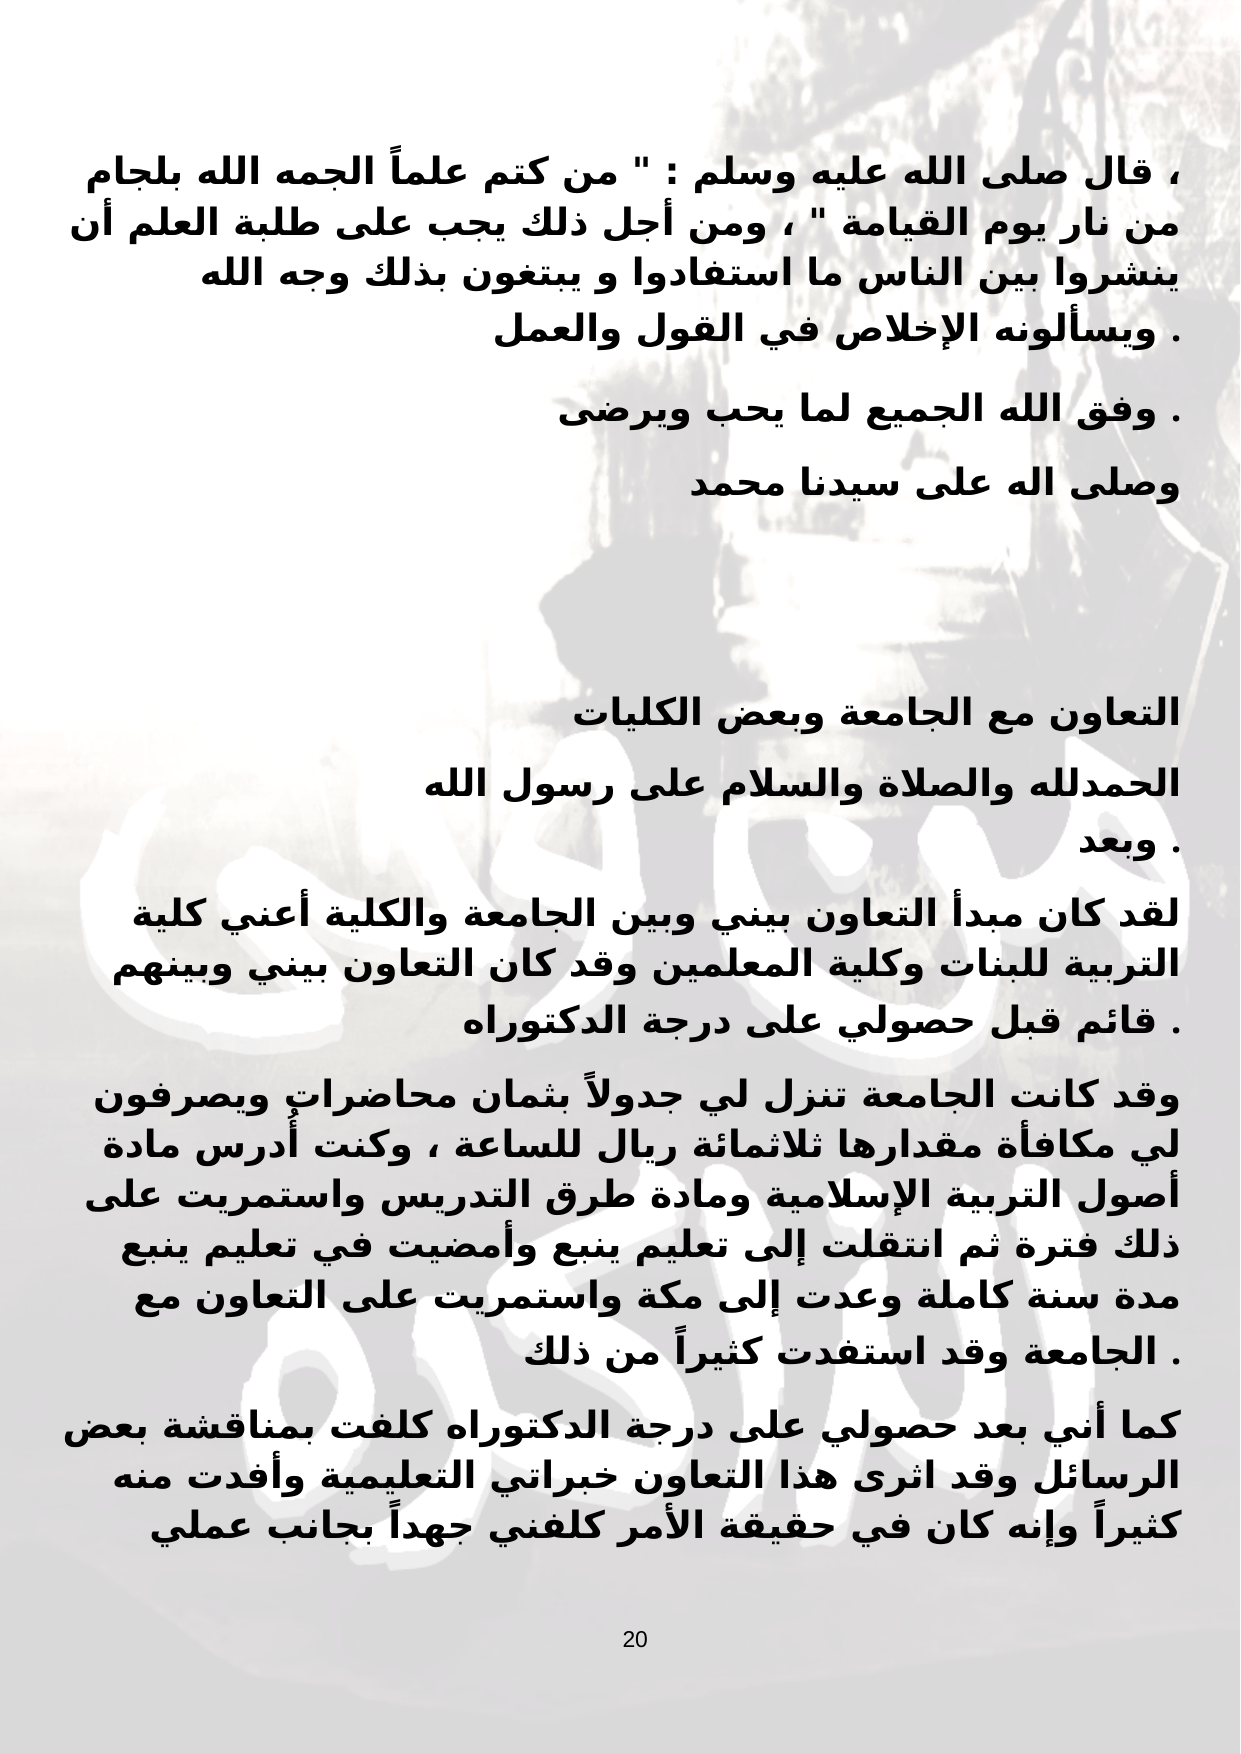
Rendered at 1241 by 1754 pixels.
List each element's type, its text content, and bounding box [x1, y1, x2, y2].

text وقد كانت الجامعة تنزل لي جدولاً بثمان محاضرات ويصرفون لي مكافأة مقدارها ثلاثمائة ريال للساعة ، وكنت أُدرس مادة أصول التربية الإسلامية ومادة طرق التدريس واستمريت على ذلك فترة ثم انتقلت إلى تعليم ينبع وأمضيت في تعليم ينبع مدة سنة كاملة وعدت إلى مكة واستمريت على التعاون مع الجامعة وقد استفدت كثيراً من ذلك . [59, 1073, 1181, 1376]
text وصلى اله على سيدنا محمد [59, 460, 1181, 504]
text لقد كان مبدأ التعاون بيني وبين الجامعة والكلية أعني كلية التربية للبنات وكلية المعلمين وقد كان التعاون بيني وبينهم قائم قبل حصولي على درجة الدكتوراه . [59, 892, 1181, 1044]
text وفق الله الجميع لما يحب ويرضى . [59, 381, 1181, 432]
text الحمدلله والصلاة والسلام على رسول الله وبعد . [59, 761, 1181, 863]
text التعاون مع الجامعة وبعض الكليات [59, 690, 1181, 734]
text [59, 150, 1181, 352]
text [59, 1404, 1181, 1548]
